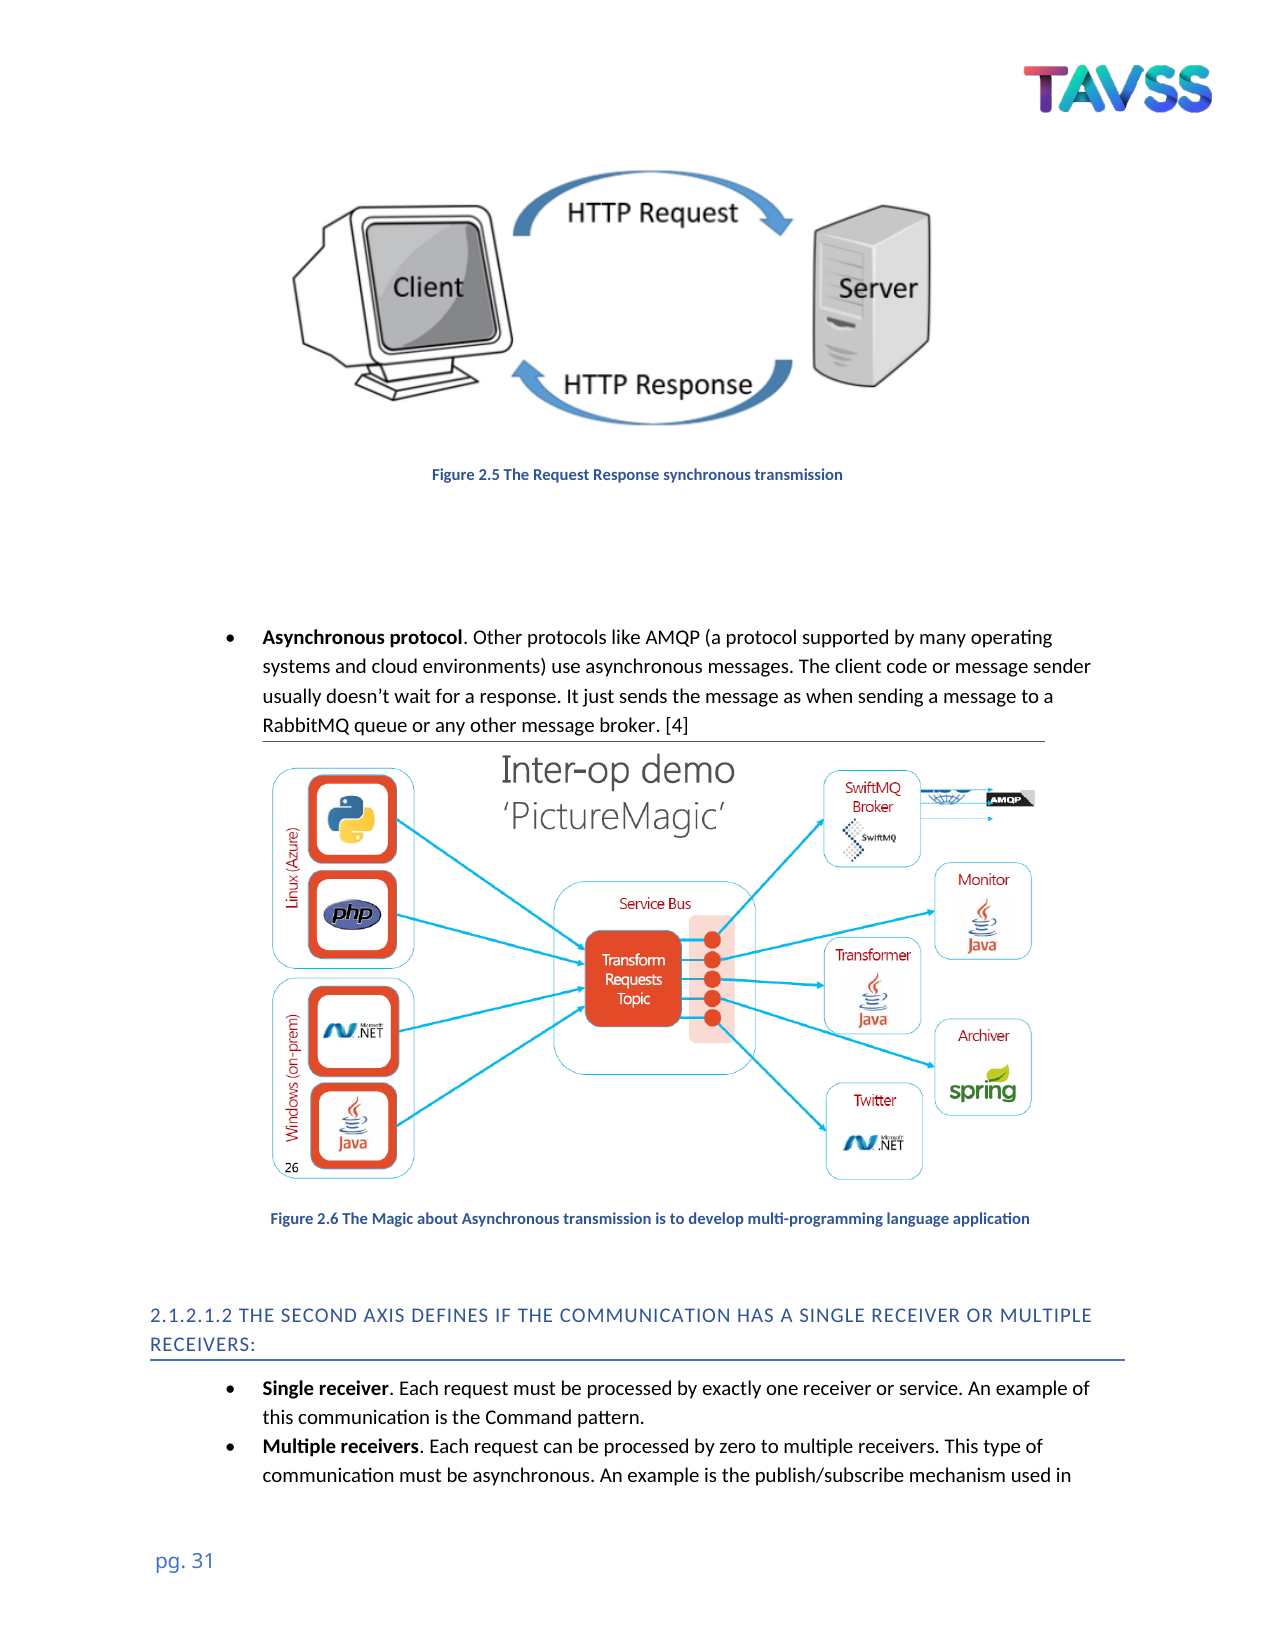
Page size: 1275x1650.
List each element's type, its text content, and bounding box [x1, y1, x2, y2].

list Single receiver. Each request must be processed by exactly one receiver or service. An example of this communication is the Command pattern. [225, 1375, 1125, 1429]
picture [262, 741, 1045, 1184]
text Figure 2.6 The Magic about Asynchronous transmission is to develop multi-programming language application [150, 1208, 1125, 1229]
picture [1002, 41, 1236, 135]
list Asynchronous protocol. Other protocols like AMQP (a protocol supported by many operating systems and cloud environments) use asynchronous messages. The client code or message sender usually doesn’t wait for a response. It just sends the message as when sending a message to a RabbitMQ queue or any other message broker. [4] [225, 624, 1125, 737]
subtitle 2.1.2.1.2 The second axis defines if the communication has a single receiver or multiple receivers: [150, 1302, 1125, 1359]
text Figure 2.5 The Request Response synchronous transmission [150, 464, 1125, 484]
picture [262, 150, 990, 440]
